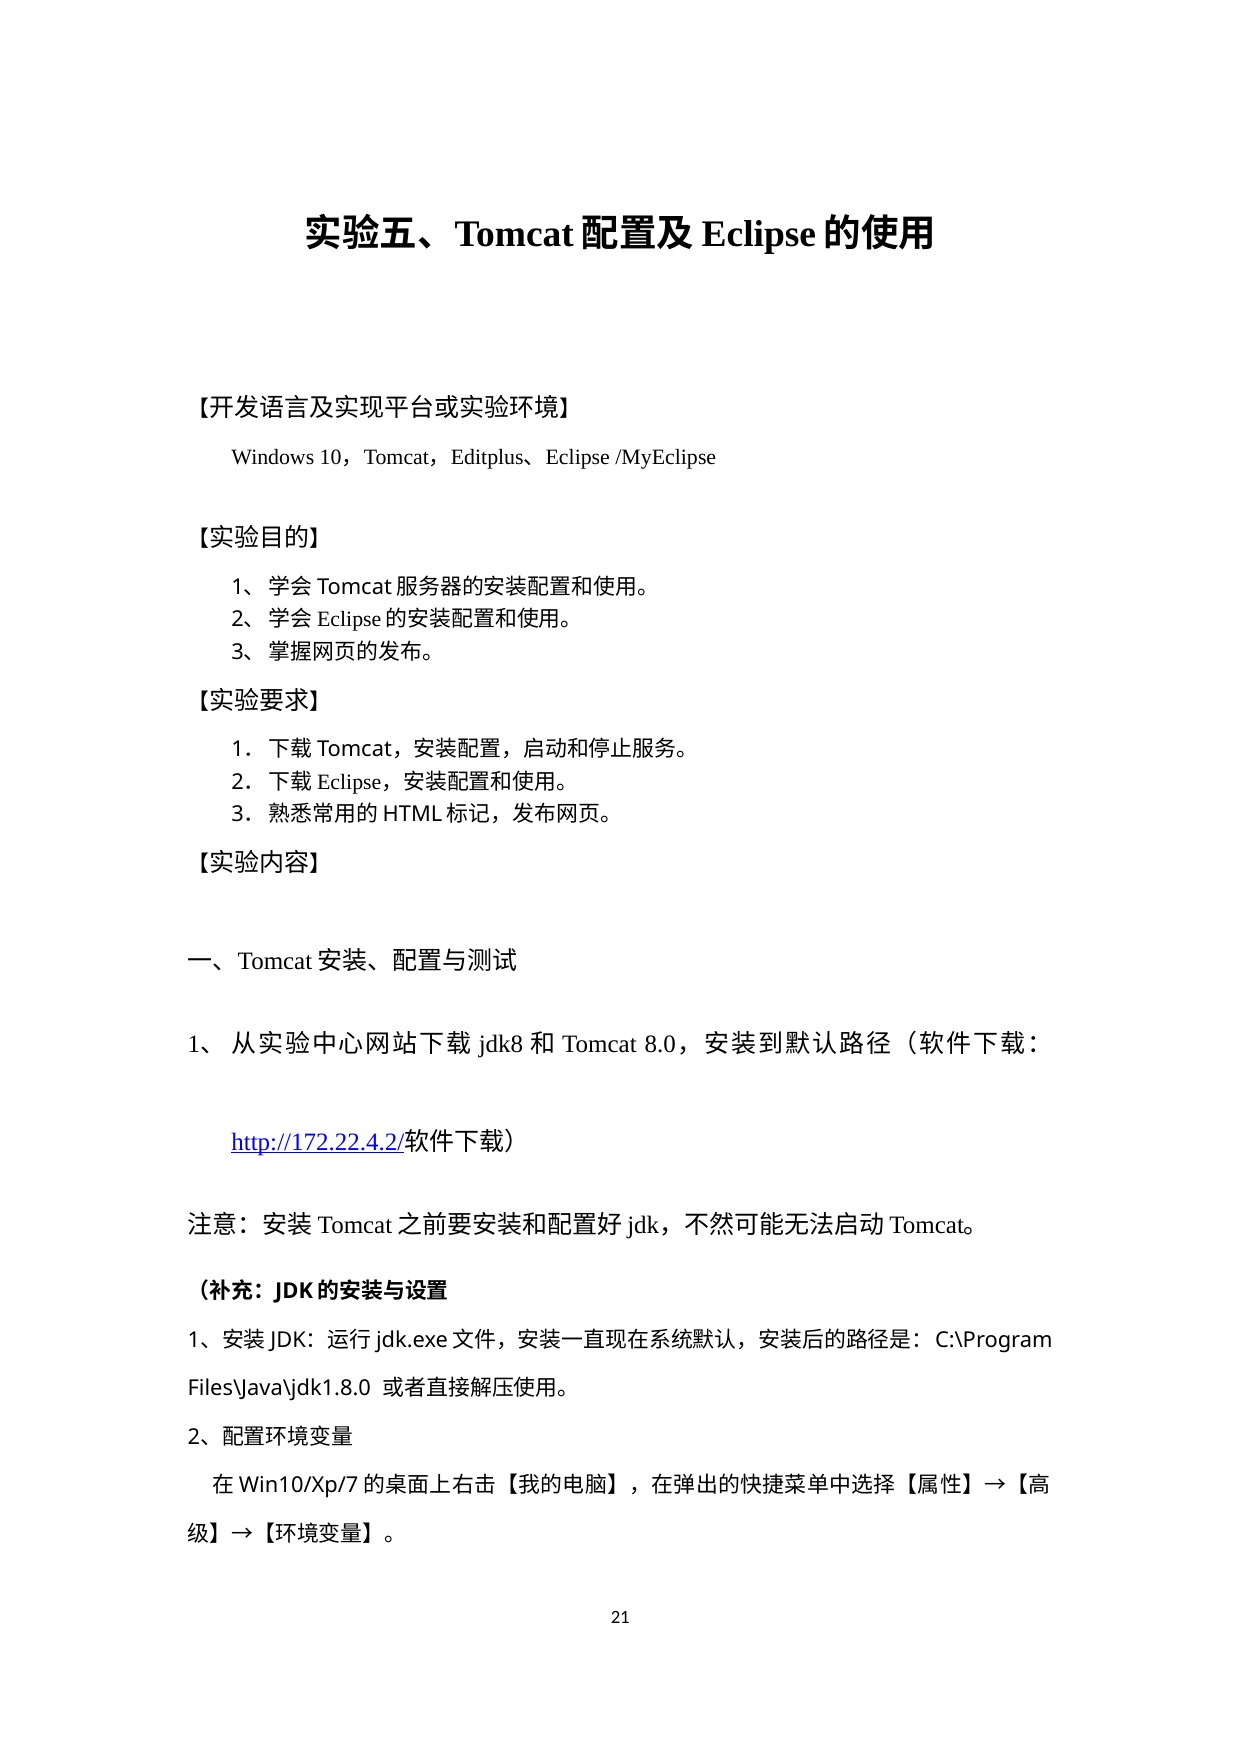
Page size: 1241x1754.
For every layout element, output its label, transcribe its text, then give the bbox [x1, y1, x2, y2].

text 【实验要求】 [187, 666, 1053, 731]
list 从实验中心网站下载jdk8和Tomcat 8.0，安装到默认路径（软件下载：http://172.22.4.2/软件下载） [187, 1009, 1053, 1172]
text 【开发语言及实现平台或实验环境】 [187, 373, 1053, 438]
list 下载Eclipse，安装配置和使用。 [231, 763, 1053, 796]
text Windows 10，Tomcat，Editplus、Eclipse /MyEclipse [187, 438, 1053, 471]
text 【实验目的】 [187, 503, 1053, 568]
subtitle 实验五、Tomcat配置及Eclipse的使用 [187, 197, 1053, 262]
text 在Win10/Xp/7的桌面上右击【我的电脑】，在弹出的快捷菜单中选择【属性】→【高级】→【环境变量】。 [187, 1467, 1053, 1548]
text （补充：JDK的安装与设置 [187, 1273, 1053, 1305]
list 掌握网页的发布。 [231, 633, 1053, 666]
text 2、配置环境变量 [187, 1418, 1053, 1451]
text 一、Tomcat安装、配置与测试 [187, 926, 1053, 991]
text 【实验内容】 [187, 828, 1053, 893]
list 下载Tomcat，安装配置，启动和停止服务。 [231, 731, 1053, 763]
list 学会Tomcat服务器的安装配置和使用。 [231, 568, 1053, 601]
text 注意：安装Tomcat之前要安装和配置好jdk，不然可能无法启动Tomcat。 [187, 1190, 1053, 1255]
list 学会Eclipse的安装配置和使用。 [231, 601, 1053, 633]
list 熟悉常用的HTML标记，发布网页。 [231, 796, 1053, 828]
text 1、安装JDK：运行jdk.exe文件，安装一直现在系统默认，安装后的路径是：C:\Program Files\Java\jdk1.8.0 或者直接解压使用。 [187, 1321, 1053, 1402]
